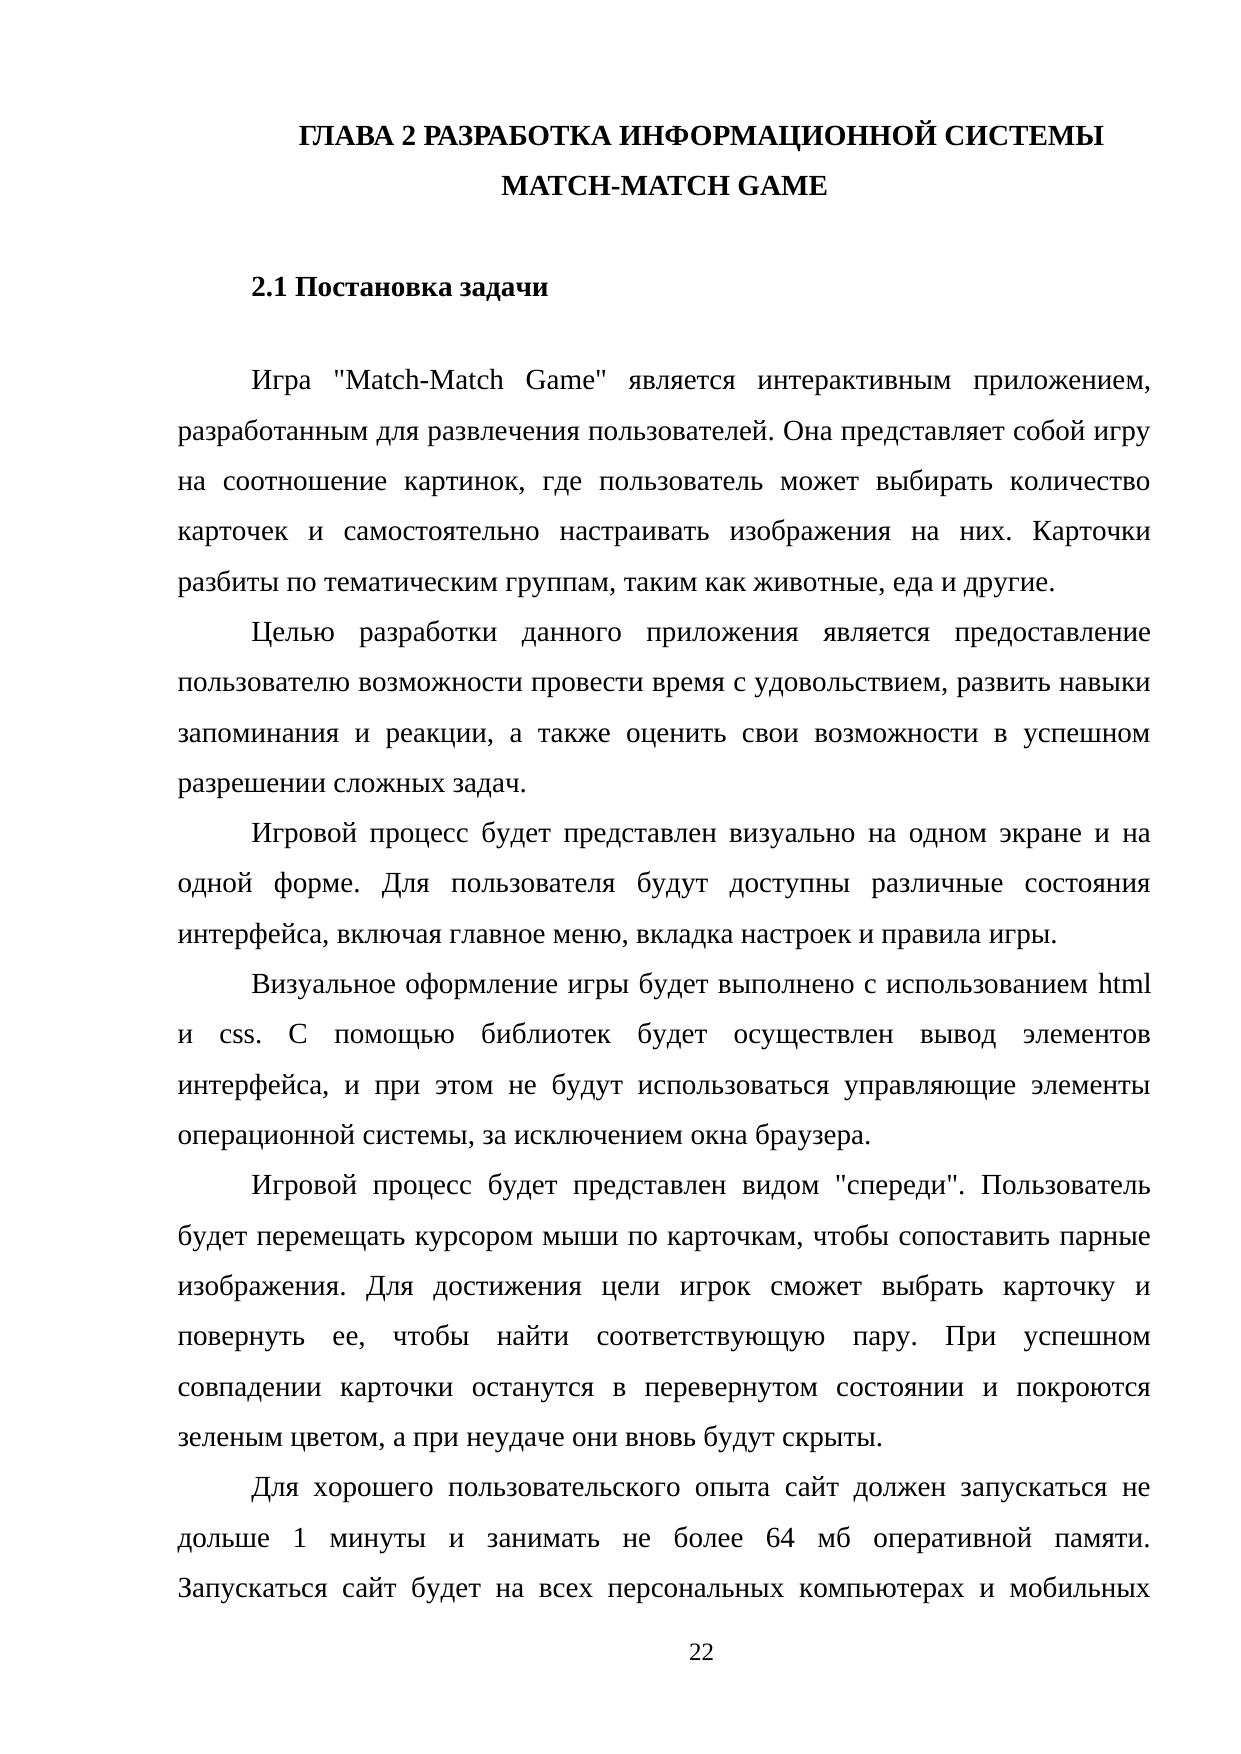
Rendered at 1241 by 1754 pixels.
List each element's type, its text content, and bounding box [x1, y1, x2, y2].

text Целью разработки данного приложения является предоставление пользователю возможности провести время с удовольствием, развить навыки запоминания и реакции, а также оценить свои возможности в успешном разрешении сложных задач. [177, 614, 1152, 798]
text Игровой процесс будет представлен визуально на одном экране и на одной форме. Для пользователя будут доступны различные состояния интерфейса, включая главное меню, вкладка настроек и правила игры. [177, 815, 1152, 949]
text Игровой процесс будет представлен видом "спереди". Пользователь будет перемещать курсором мыши по карточкам, чтобы сопоставить парные изображения. Для достижения цели игрок сможет выбрать карточку и повернуть ее, чтобы найти соответствующую пару. При успешном совпадении карточки останутся в перевернутом состоянии и покроются зеленым цветом, а при неудаче они вновь будут скрыты. [177, 1167, 1152, 1453]
subtitle 2.1 Постановка задачи [177, 269, 1152, 303]
subtitle ГЛАВА 2 РАЗРАБОТКА ИНФОРМАЦИОННОЙ СИСТЕМЫ MATCH-MATCH GAME [177, 118, 1152, 202]
text Визуальное оформление игры будет выполнено с использованием html и css. С помощью библиотек будет осуществлен вывод элементов интерфейса, и при этом не будут использоваться управляющие элементы операционной системы, за исключением окна браузера. [177, 966, 1152, 1151]
text Игра "Match-Match Game" является интерактивным приложением, разработанным для развлечения пользователей. Она представляет собой игру на соотношение картинок, где пользователь может выбирать количество карточек и самостоятельно настраивать изображения на них. Карточки разбиты по тематическим группам, таким как животные, еда и другие. [177, 362, 1152, 597]
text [177, 1469, 1152, 1603]
